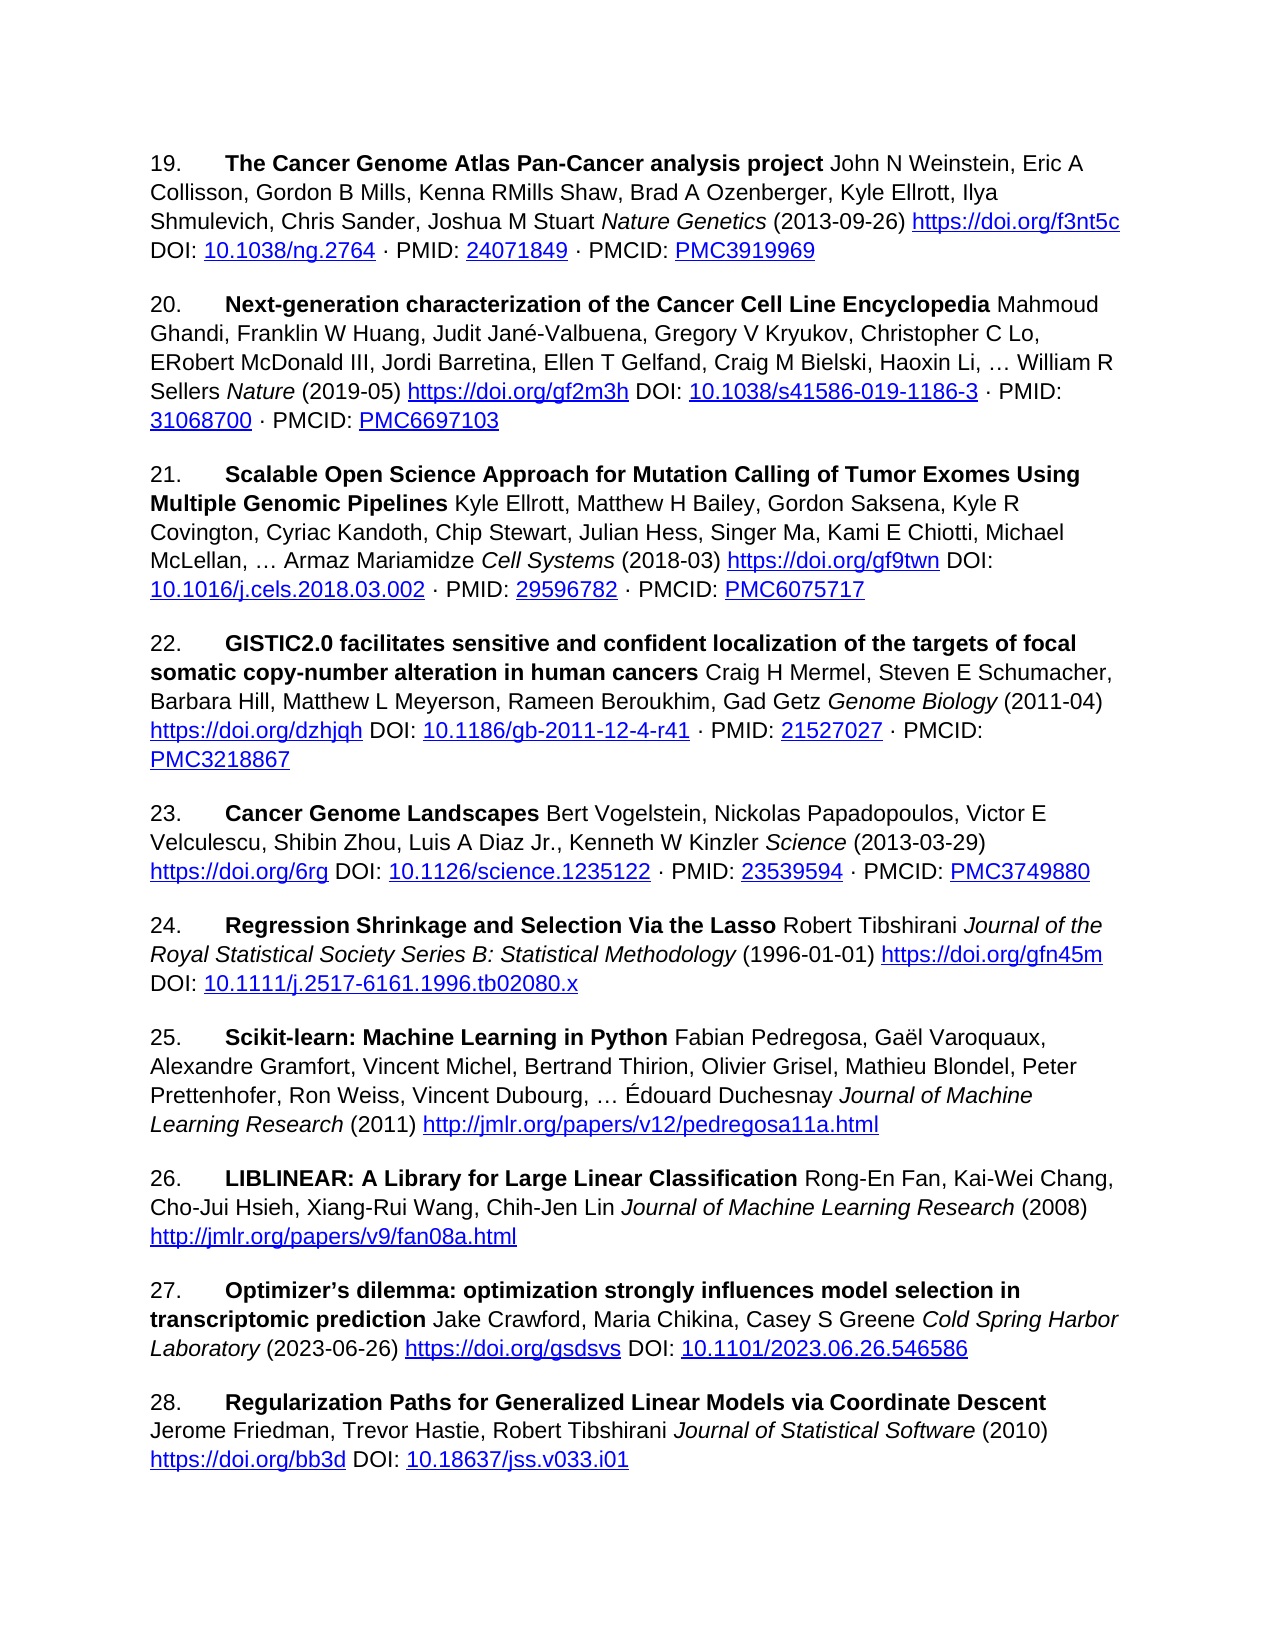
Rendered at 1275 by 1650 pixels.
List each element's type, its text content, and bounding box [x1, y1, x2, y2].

text 26. LIBLINEAR: A Library for Large Linear Classification Rong-En Fan, Kai-Wei Chang, Cho-Jui Hsieh, Xiang-Rui Wang, Chih-Jen Lin Journal of Machine Learning Research (2008) http://jmlr.org/papers/v9/fan08a.html [150, 1165, 1125, 1249]
text 28. Regularization Paths for Generalized Linear Models via Coordinate Descent Jerome Friedman, Trevor Hastie, Robert Tibshirani Journal of Statistical Software (2010) https://doi.org/bb3d DOI: 10.18637/jss.v033.i01 [150, 1388, 1125, 1473]
text 19. The Cancer Genome Atlas Pan-Cancer analysis project John N Weinstein, Eric A Collisson, Gordon B Mills, Kenna RMills Shaw, Brad A Ozenberger, Kyle Ellrott, Ilya Shmulevich, Chris Sander, Joshua M Stuart Nature Genetics (2013-09-26) https://doi.org/f3nt5c DOI: 10.1038/ng.2764 · PMID: 24071849 · PMCID: PMC3919969 [150, 150, 1125, 263]
text 20. Next-generation characterization of the Cancer Cell Line Encyclopedia Mahmoud Ghandi, Franklin W Huang, Judit Jané-Valbuena, Gregory V Kryukov, Christopher C Lo, ERobert McDonald III, Jordi Barretina, Ellen T Gelfand, Craig M Bielski, Haoxin Li, … William R Sellers Nature (2019-05) https://doi.org/gf2m3h DOI: 10.1038/s41586-019-1186-3 · PMID: 31068700 · PMCID: PMC6697103 [150, 291, 1125, 433]
text 22. GISTIC2.0 facilitates sensitive and confident localization of the targets of focal somatic copy-number alteration in human cancers Craig H Mermel, Steven E Schumacher, Barbara Hill, Matthew L Meyerson, Rameen Beroukhim, Gad Getz Genome Biology (2011-04) https://doi.org/dzhjqh DOI: 10.1186/gb-2011-12-4-r41 · PMID: 21527027 · PMCID: PMC3218867 [150, 630, 1125, 773]
text 25. Scikit-learn: Machine Learning in Python Fabian Pedregosa, Gaël Varoquaux, Alexandre Gramfort, Vincent Michel, Bertrand Thirion, Olivier Grisel, Mathieu Blondel, Peter Prettenhofer, Ron Weiss, Vincent Dubourg, … Édouard Duchesnay Journal of Machine Learning Research (2011) http://jmlr.org/papers/v12/pedregosa11a.html [150, 1024, 1125, 1137]
text 24. Regression Shrinkage and Selection Via the Lasso Robert Tibshirani Journal of the Royal Statistical Society Series B: Statistical Methodology (1996-01-01) https://doi.org/gfn45m DOI: 10.1111/j.2517-6161.1996.tb02080.x [150, 912, 1125, 996]
text 27. Optimizer’s dilemma: optimization strongly influences model selection in transcriptomic prediction Jake Crawford, Maria Chikina, Casey S Greene Cold Spring Harbor Laboratory (2023-06-26) https://doi.org/gsdsvs DOI: 10.1101/2023.06.26.546586 [150, 1277, 1125, 1361]
text 23. Cancer Genome Landscapes Bert Vogelstein, Nickolas Papadopoulos, Victor E Velculescu, Shibin Zhou, Luis A Diaz Jr., Kenneth W Kinzler Science (2013-03-29) https://doi.org/6rg DOI: 10.1126/science.1235122 · PMID: 23539594 · PMCID: PMC3749880 [150, 800, 1125, 884]
text 21. Scalable Open Science Approach for Mutation Calling of Tumor Exomes Using Multiple Genomic Pipelines Kyle Ellrott, Matthew H Bailey, Gordon Saksena, Kyle R Covington, Cyriac Kandoth, Chip Stewart, Julian Hess, Singer Ma, Kami E Chiotti, Michael McLellan, … Armaz Mariamidze Cell Systems (2018-03) https://doi.org/gf9twn DOI: 10.1016/j.cels.2018.03.002 · PMID: 29596782 · PMCID: PMC6075717 [150, 461, 1125, 603]
